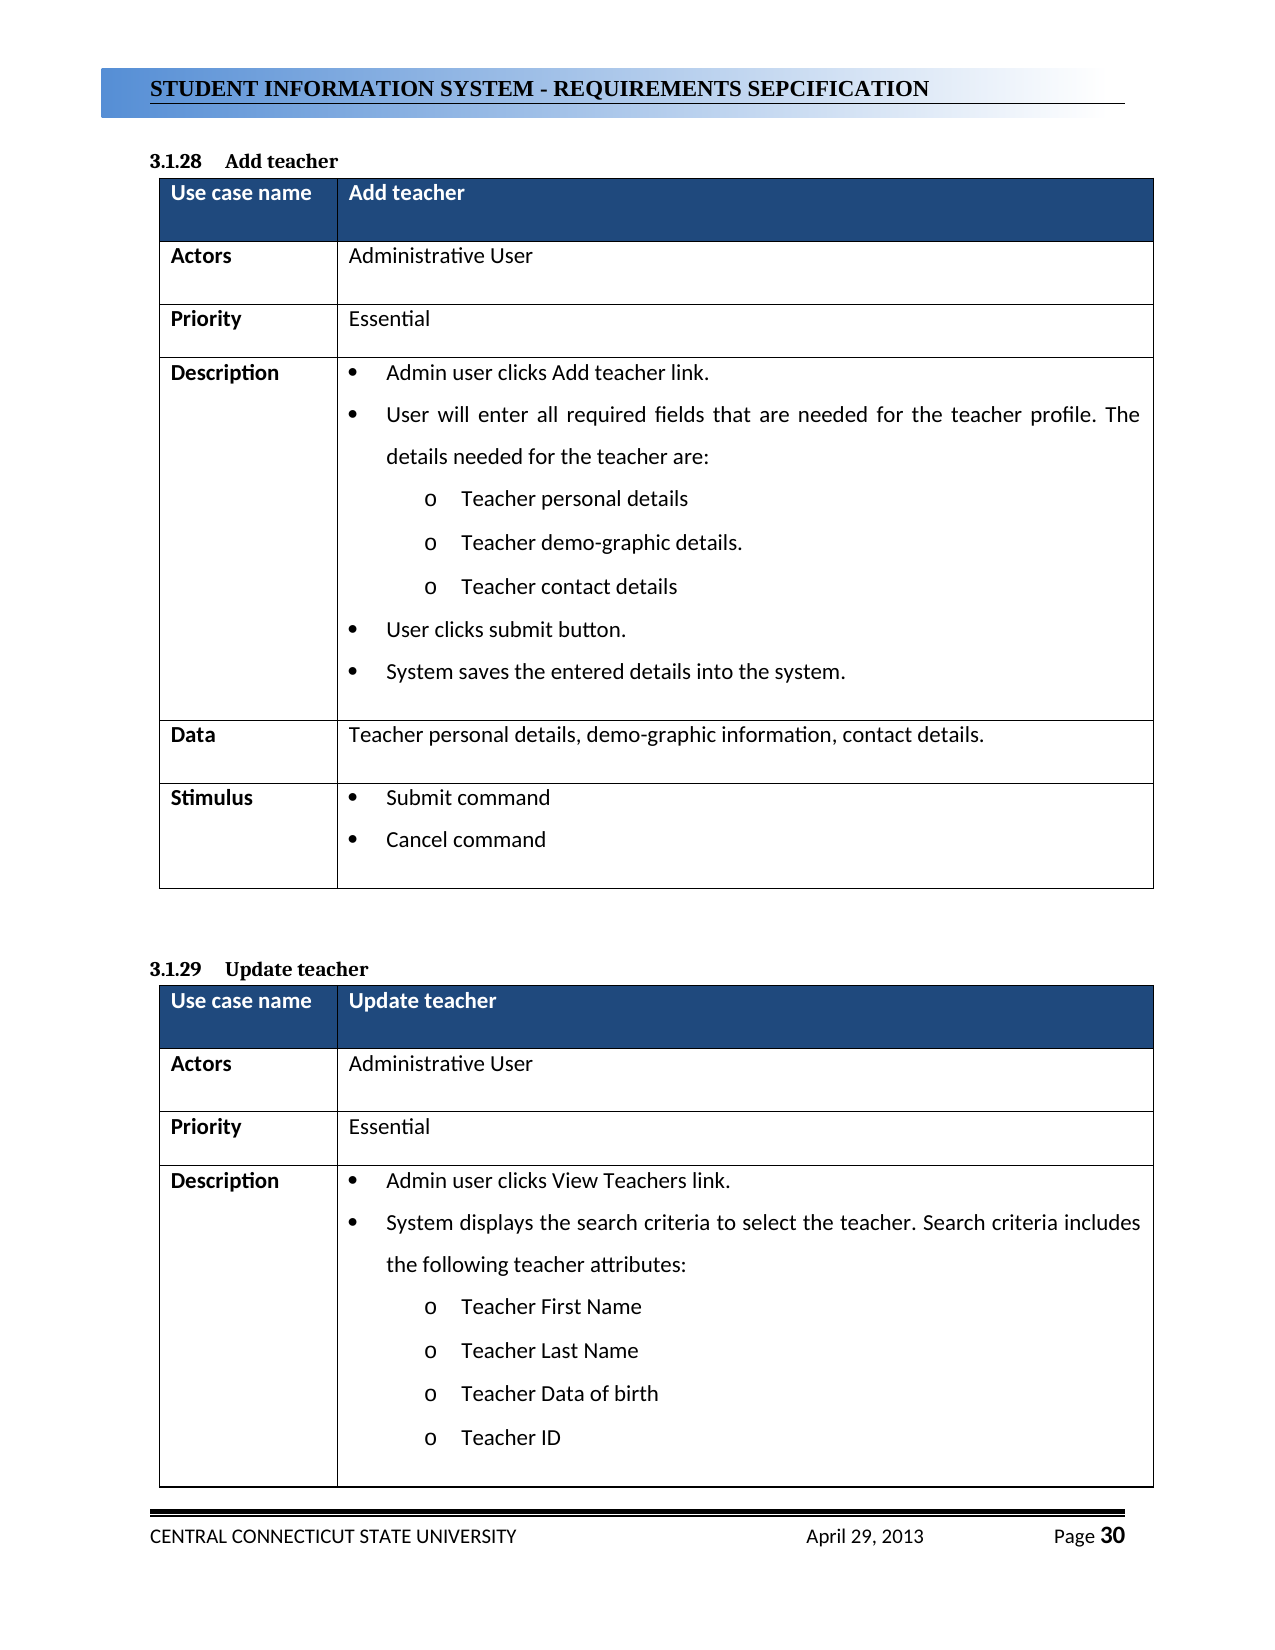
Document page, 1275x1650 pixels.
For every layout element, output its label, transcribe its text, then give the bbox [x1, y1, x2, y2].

table_cell Description [160, 358, 337, 719]
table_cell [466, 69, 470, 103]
table_cell Administrative User [338, 1049, 1153, 1111]
table_cell Admin user clicks Add teacher link. User will enter all required fields that are needed for the teacher profile. The details needed for the teacher are: Teacher personal details Teacher demo-graphic details. Teacher contact details User clicks submit button. System saves the entered details into the system. [338, 358, 1153, 719]
table_cell Actors [160, 1049, 337, 1111]
table_header Use case name [160, 179, 337, 241]
subtitle Add teacher [150, 150, 1125, 174]
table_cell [338, 1166, 1153, 1486]
table_cell Description [160, 1166, 337, 1486]
table_cell Teacher personal details, demo-graphic information, contact details. [338, 721, 1153, 782]
table_cell Priority [160, 1112, 337, 1165]
table_header Update teacher [338, 986, 1153, 1048]
table_cell Stimulus [160, 784, 337, 887]
table_header Add teacher [338, 179, 1153, 241]
table_cell Administrative User [338, 242, 1153, 303]
table_cell Essential [338, 1112, 1153, 1165]
table_cell Data [160, 721, 337, 782]
table_cell Submit command Cancel command [338, 784, 1153, 887]
table_cell Essential [338, 305, 1153, 357]
table_cell Priority [160, 305, 337, 357]
table_cell Actors [160, 242, 337, 303]
subtitle Update teacher [150, 958, 1125, 982]
table_header Use case name [160, 986, 337, 1048]
